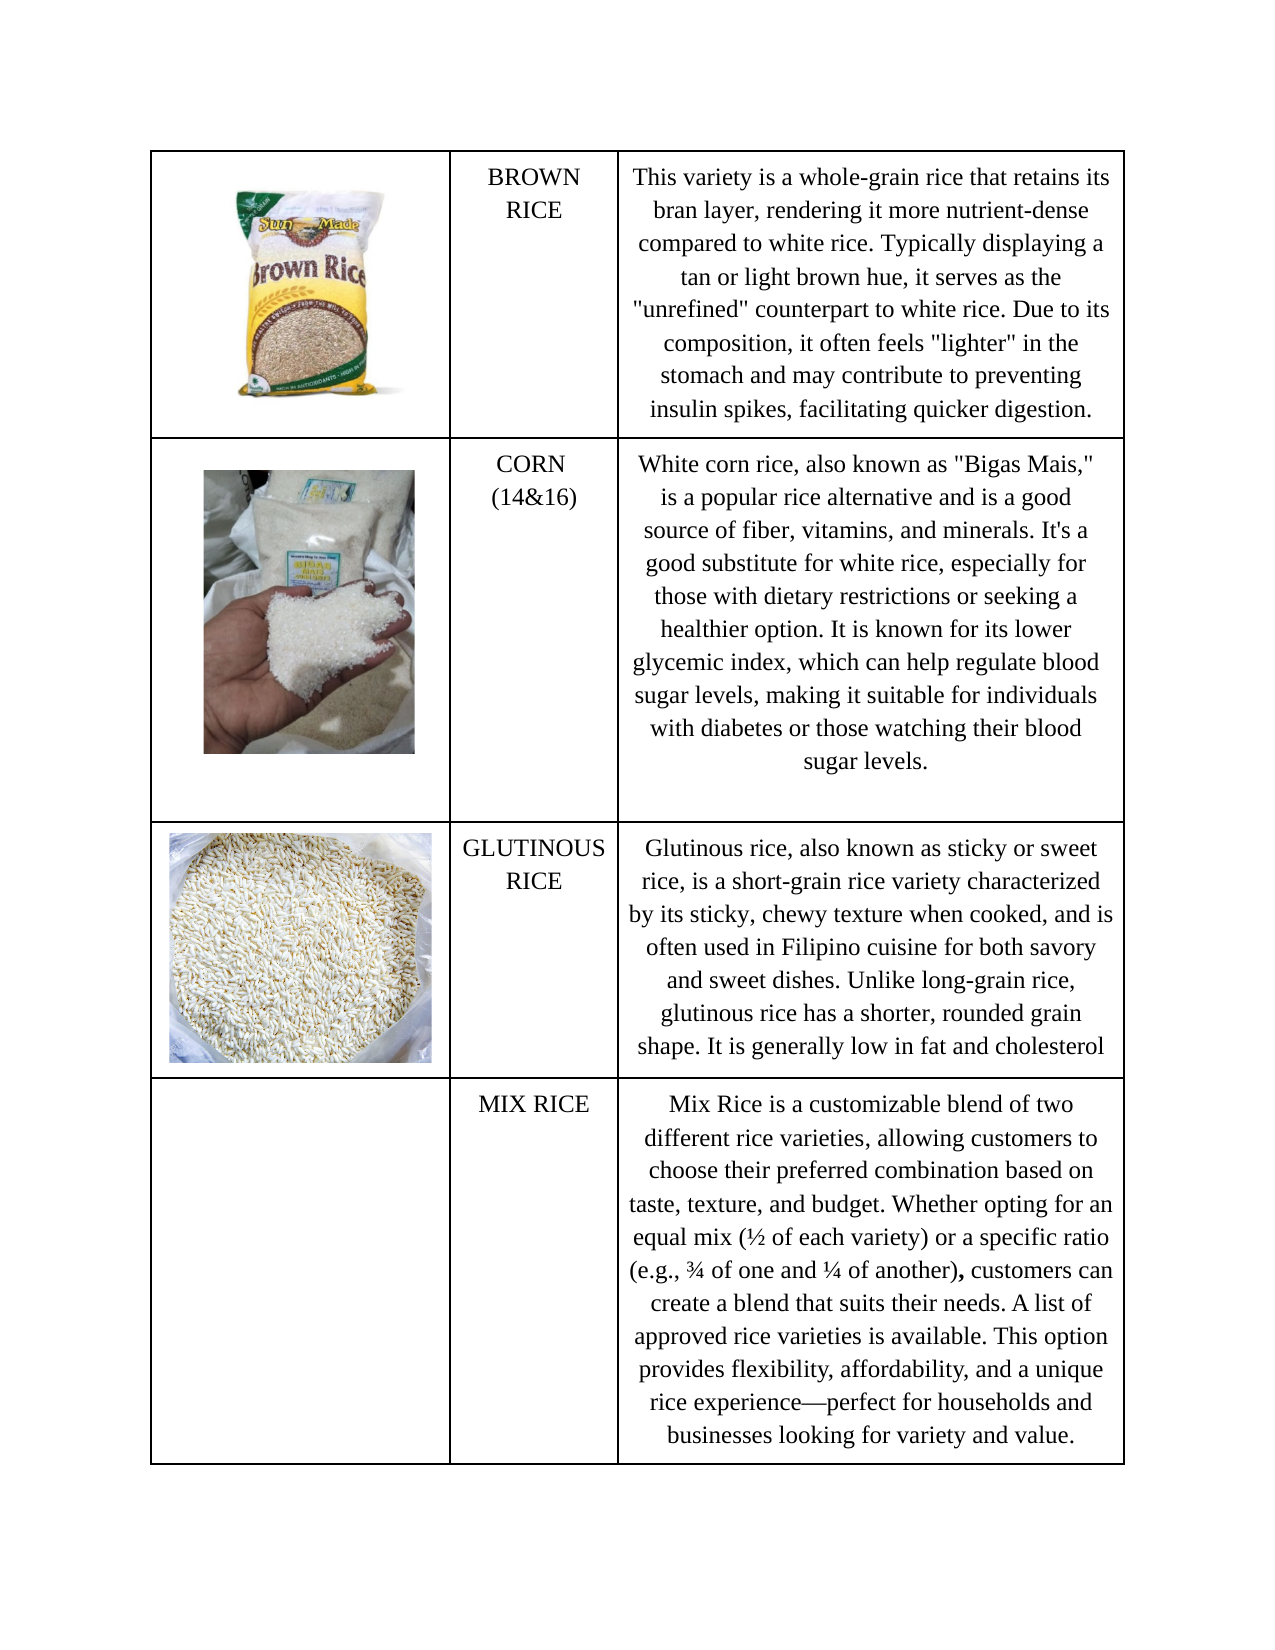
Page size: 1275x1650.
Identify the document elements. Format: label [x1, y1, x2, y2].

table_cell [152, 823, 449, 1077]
picture [202, 470, 415, 752]
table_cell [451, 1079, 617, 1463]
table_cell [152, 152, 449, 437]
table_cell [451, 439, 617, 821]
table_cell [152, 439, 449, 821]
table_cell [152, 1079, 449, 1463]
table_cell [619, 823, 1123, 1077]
picture [169, 833, 432, 1063]
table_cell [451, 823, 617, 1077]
picture [170, 162, 431, 422]
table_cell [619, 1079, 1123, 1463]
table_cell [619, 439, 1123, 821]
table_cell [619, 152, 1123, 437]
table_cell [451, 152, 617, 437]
